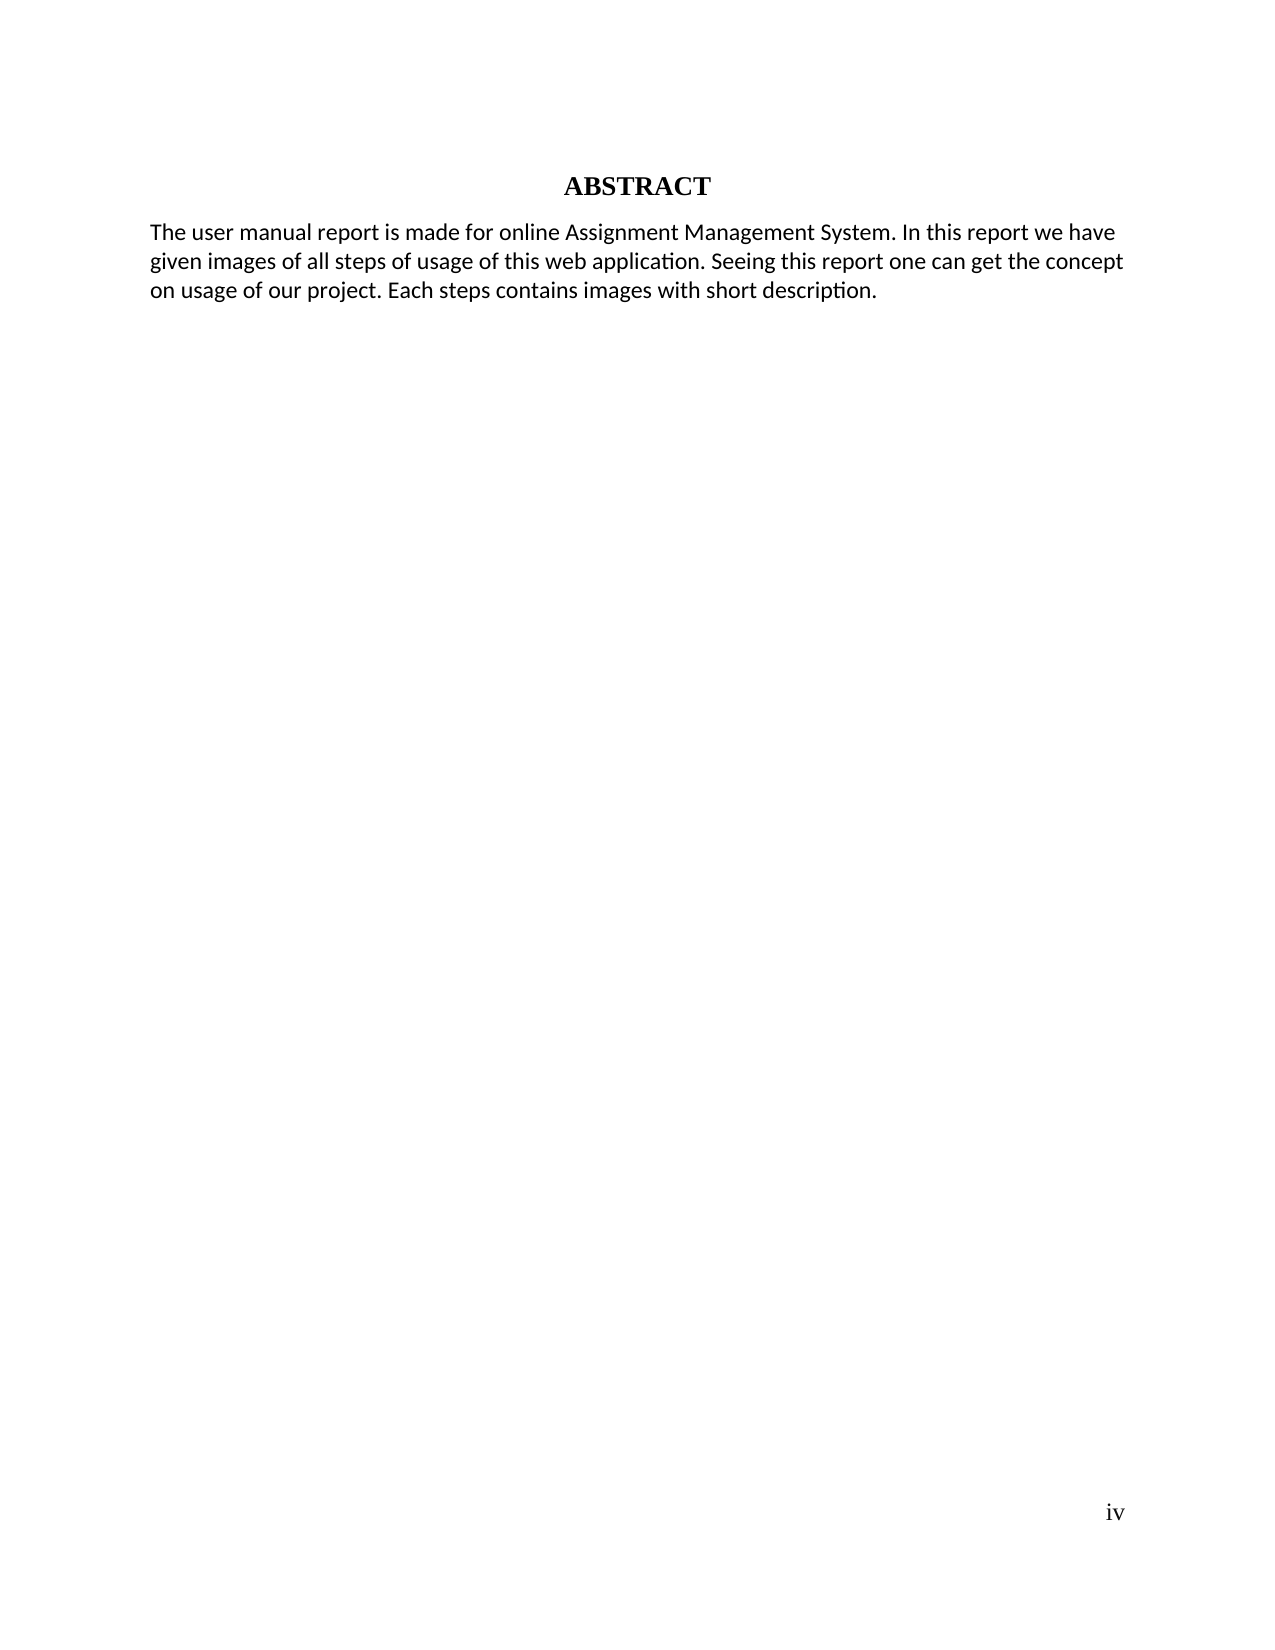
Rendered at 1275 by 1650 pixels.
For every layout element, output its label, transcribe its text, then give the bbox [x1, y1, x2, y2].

text The user manual report is made for online Assignment Management System. In this report we have given images of all steps of usage of this web application. Seeing this report one can get the concept on usage of our project. Each steps contains images with short description. [150, 217, 1125, 304]
subtitle ABSTRACT [150, 170, 1125, 201]
